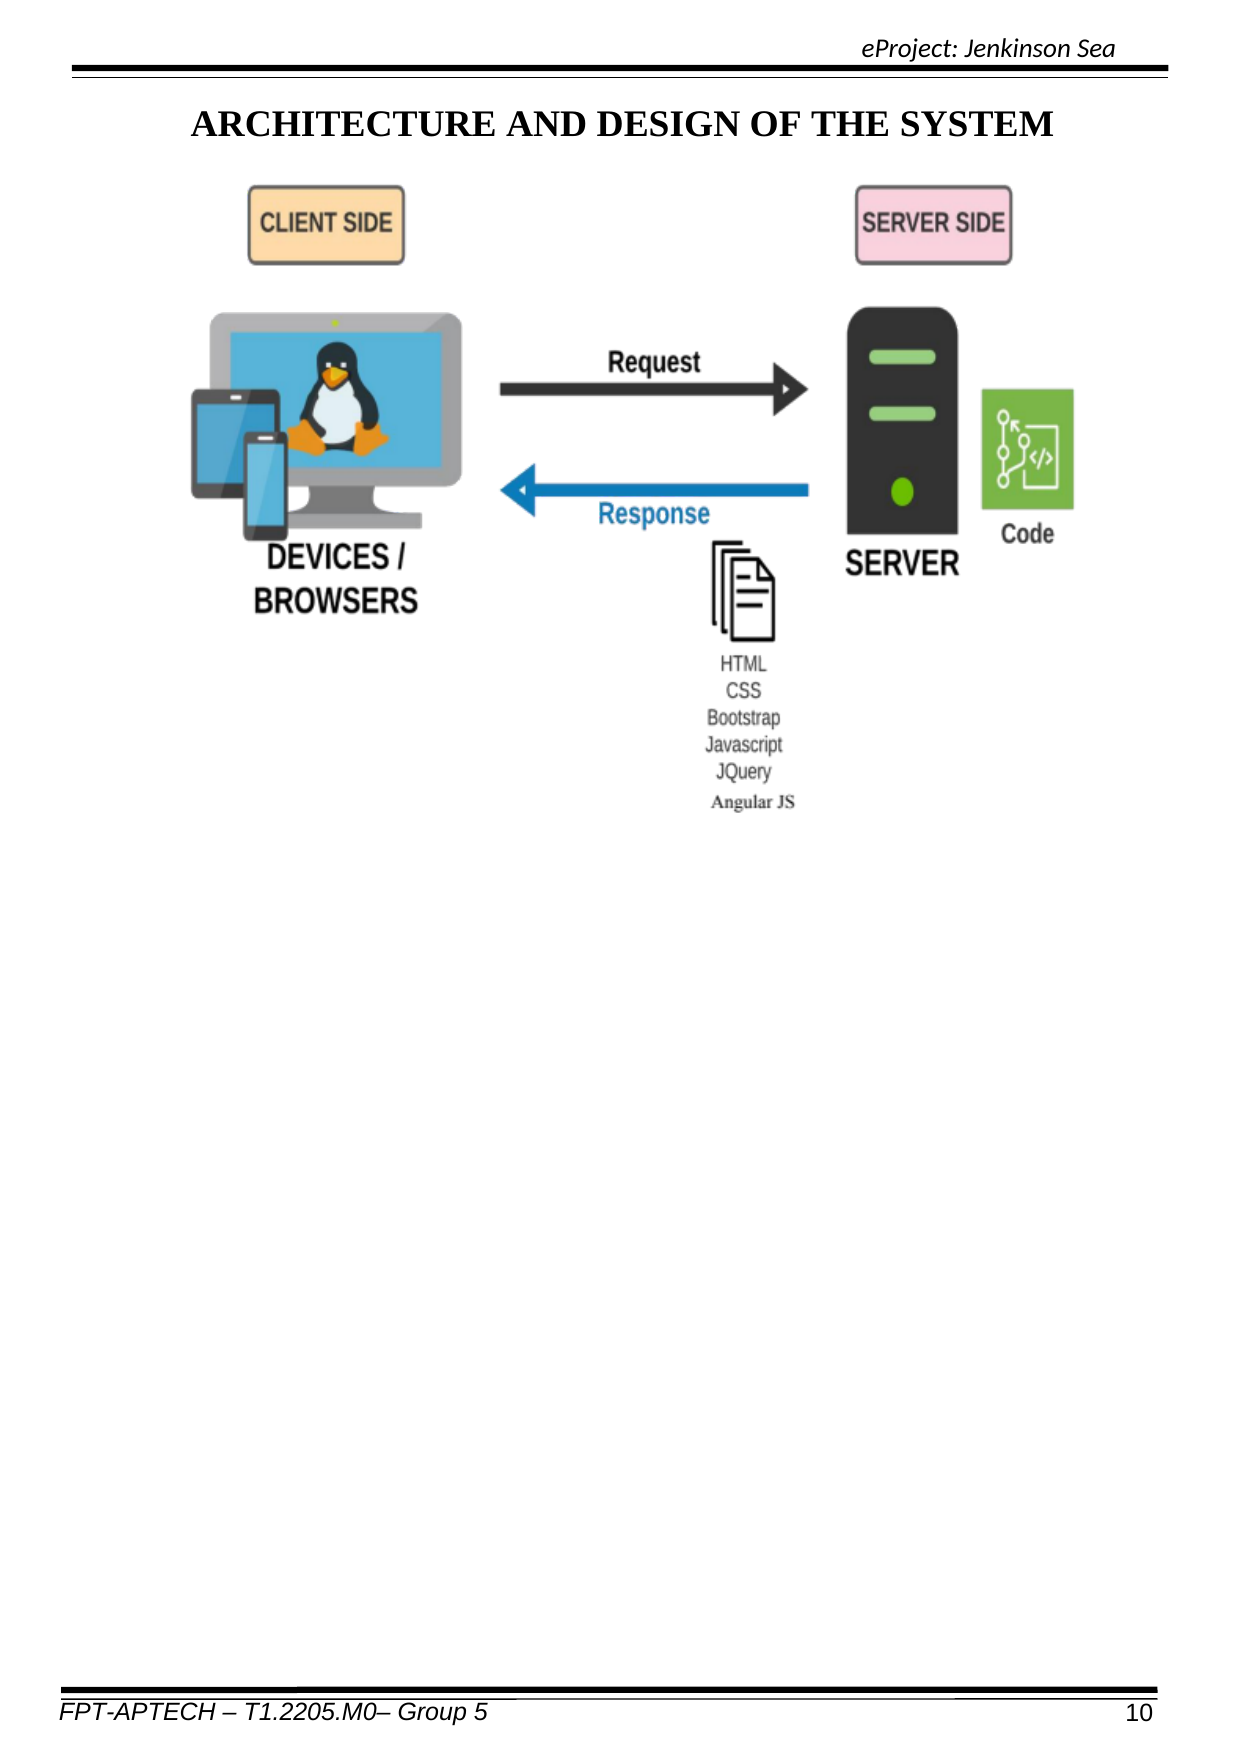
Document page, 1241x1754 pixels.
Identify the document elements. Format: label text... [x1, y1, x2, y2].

subtitle ARCHITECTURE AND DESIGN OF THE SYSTEM [74, 101, 1170, 144]
